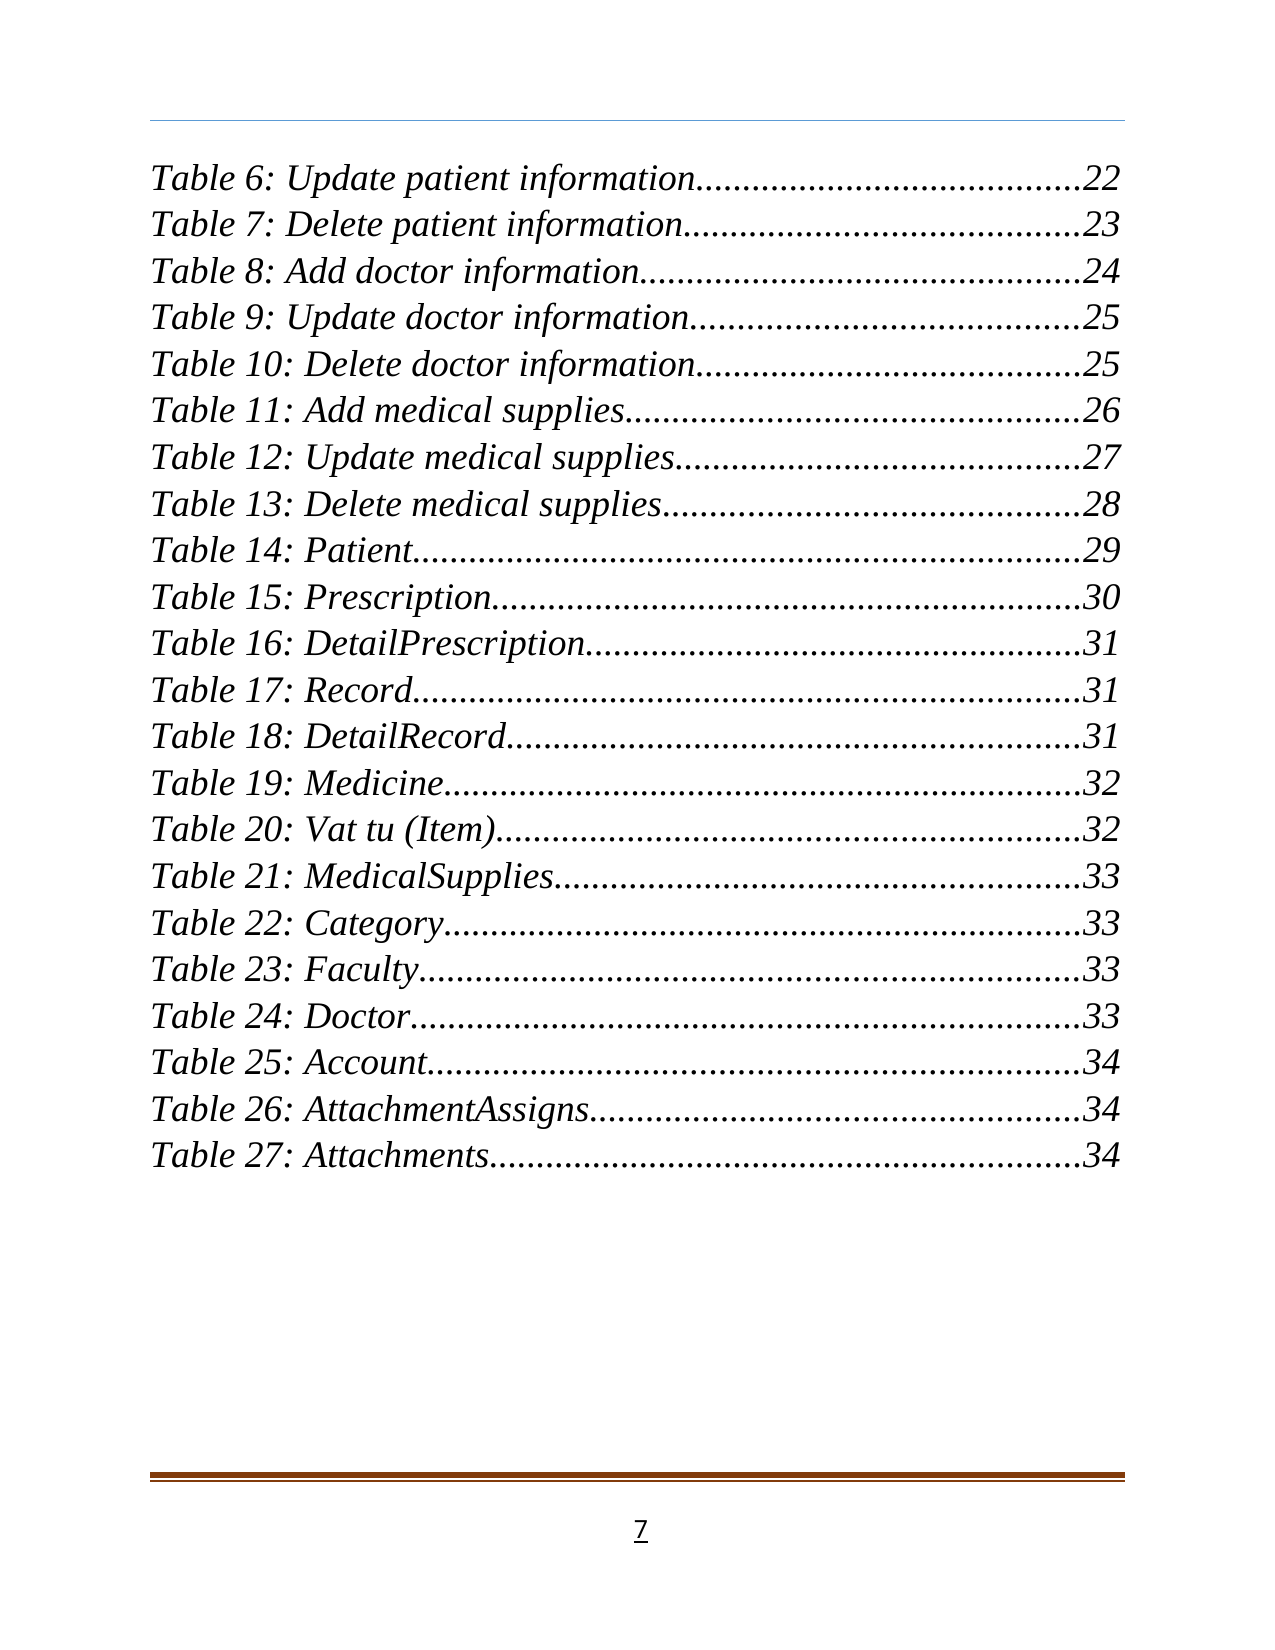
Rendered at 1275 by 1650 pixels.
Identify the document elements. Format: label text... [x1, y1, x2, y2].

text Table 22: Category 33 [150, 900, 1125, 943]
text Table 19: Medicine 32 [150, 760, 1125, 803]
text Table 9: Update doctor information 25 [150, 295, 1125, 338]
text Table 8: Add doctor information 24 [150, 248, 1125, 291]
text Table 26: AttachmentAssigns 34 [150, 1086, 1125, 1129]
text Table 11: Add medical supplies 26 [150, 388, 1125, 431]
text Table 13: Delete medical supplies 28 [150, 481, 1125, 524]
text Table 25: Account 34 [150, 1040, 1125, 1083]
text Table 15: Prescription 30 [150, 574, 1125, 617]
text Table 10: Delete doctor information 25 [150, 341, 1125, 384]
text Table 21: MedicalSupplies 33 [150, 853, 1125, 897]
text Table 23: Faculty 33 [150, 947, 1125, 990]
text Table 17: Record 31 [150, 667, 1125, 710]
text Table 7: Delete patient information 23 [150, 202, 1125, 245]
text Table 16: DetailPrescription 31 [150, 621, 1125, 664]
text Table 14: Patient 29 [150, 527, 1125, 571]
text Table 20: Vat tu (Item) 32 [150, 807, 1125, 850]
text Table 24: Doctor 33 [150, 993, 1125, 1036]
text Table 18: DetailRecord 31 [150, 714, 1125, 757]
text Table 6: Update patient information 22 [150, 155, 1125, 198]
text Table 27: Attachments 34 [150, 1133, 1125, 1176]
text Table 12: Update medical supplies 27 [150, 434, 1125, 477]
